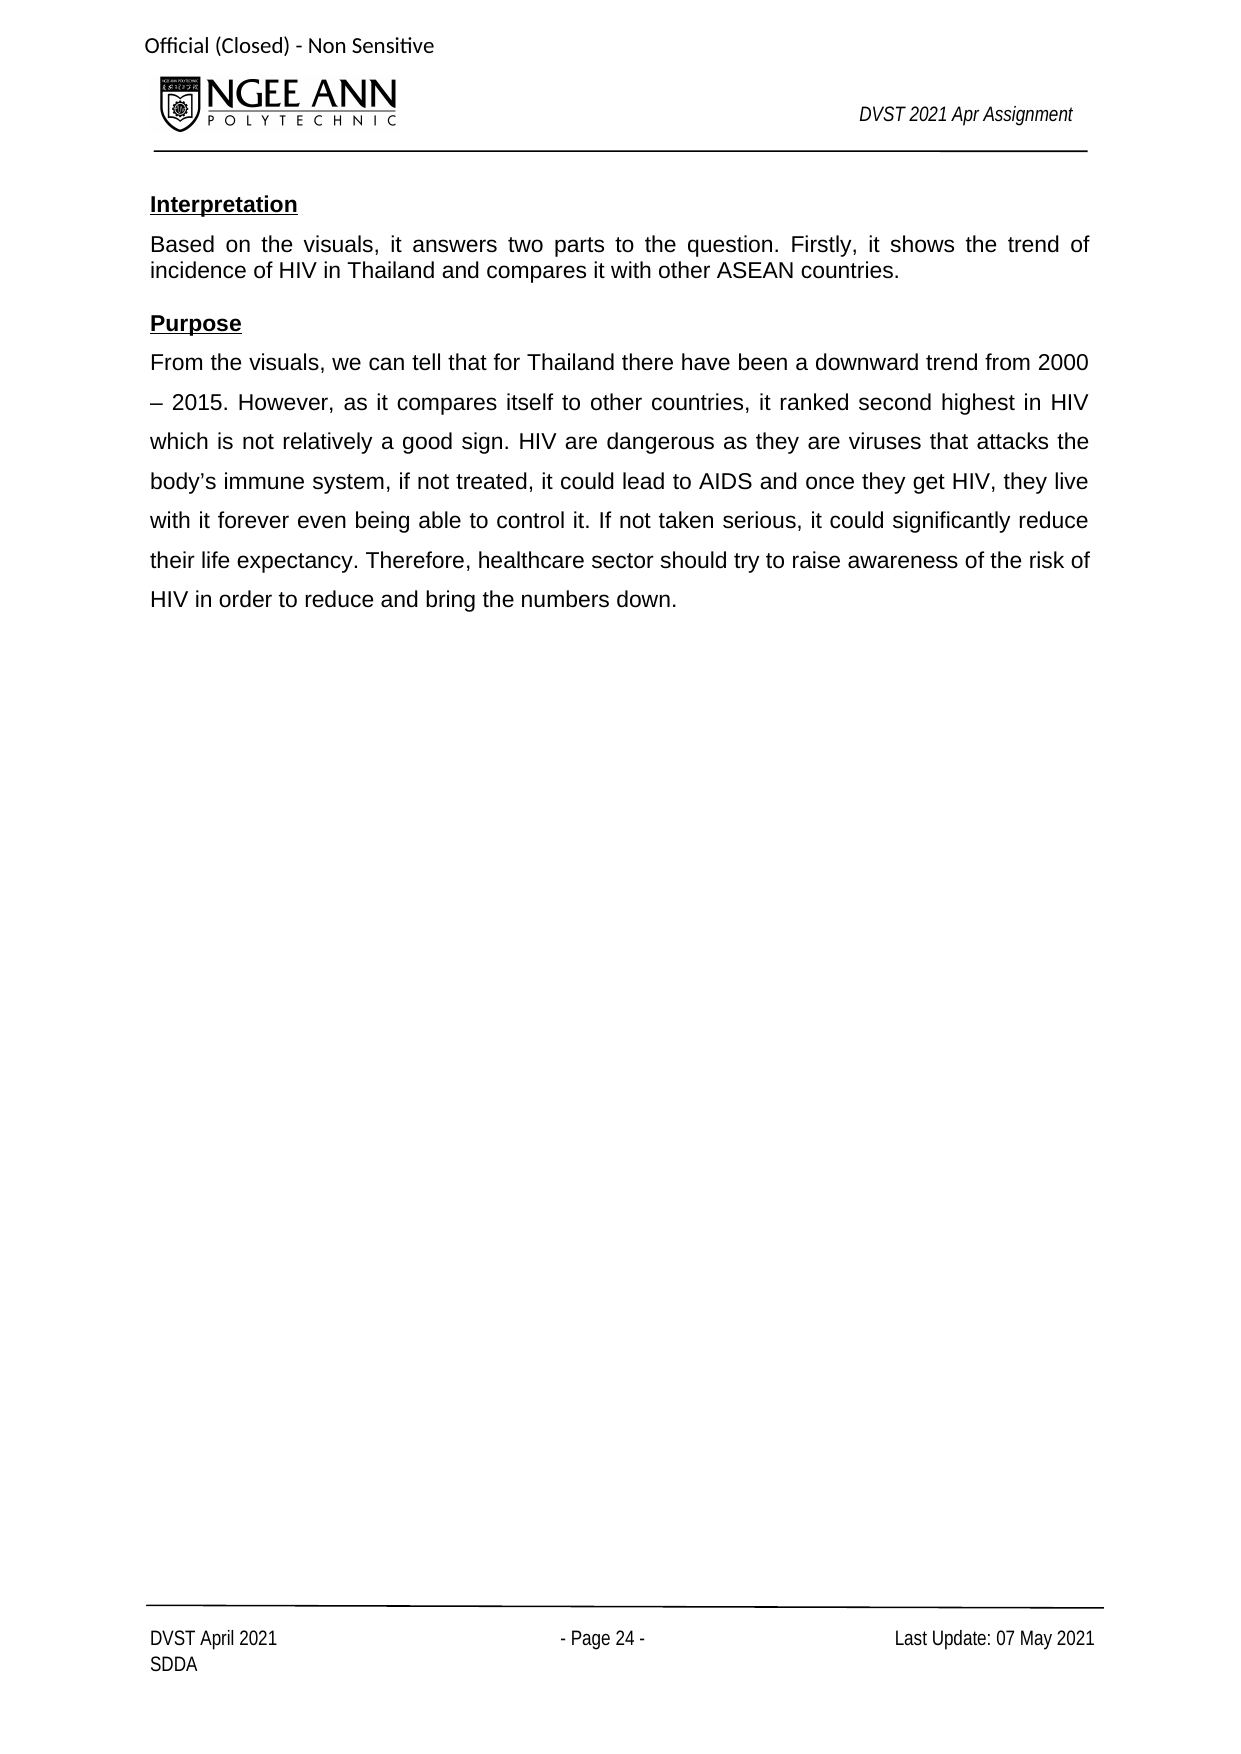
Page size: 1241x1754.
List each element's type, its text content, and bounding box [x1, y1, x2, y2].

text Interpretation [150, 191, 1090, 218]
text Based on the visuals, it answers two parts to the question. Firstly, it shows the trend of incidence of HIV in Thailand and compares it with other ASEAN countries. [150, 231, 1090, 283]
picture [150, 75, 402, 134]
text Purpose [150, 310, 1090, 336]
text From the visuals, we can tell that for Thailand there have been a downward trend from 2000 – 2015. However, as it compares itself to other countries, it ranked second highest in HIV which is not relatively a good sign. HIV are dangerous as they are viruses that attacks the body’s immune system, if not treated, it could lead to AIDS and once they get HIV, they live with it forever even being able to control it. If not taken serious, it could significantly reduce their life expectancy. Therefore, healthcare sector should try to raise awareness of the risk of HIV in order to reduce and bring the numbers down. [150, 349, 1090, 612]
